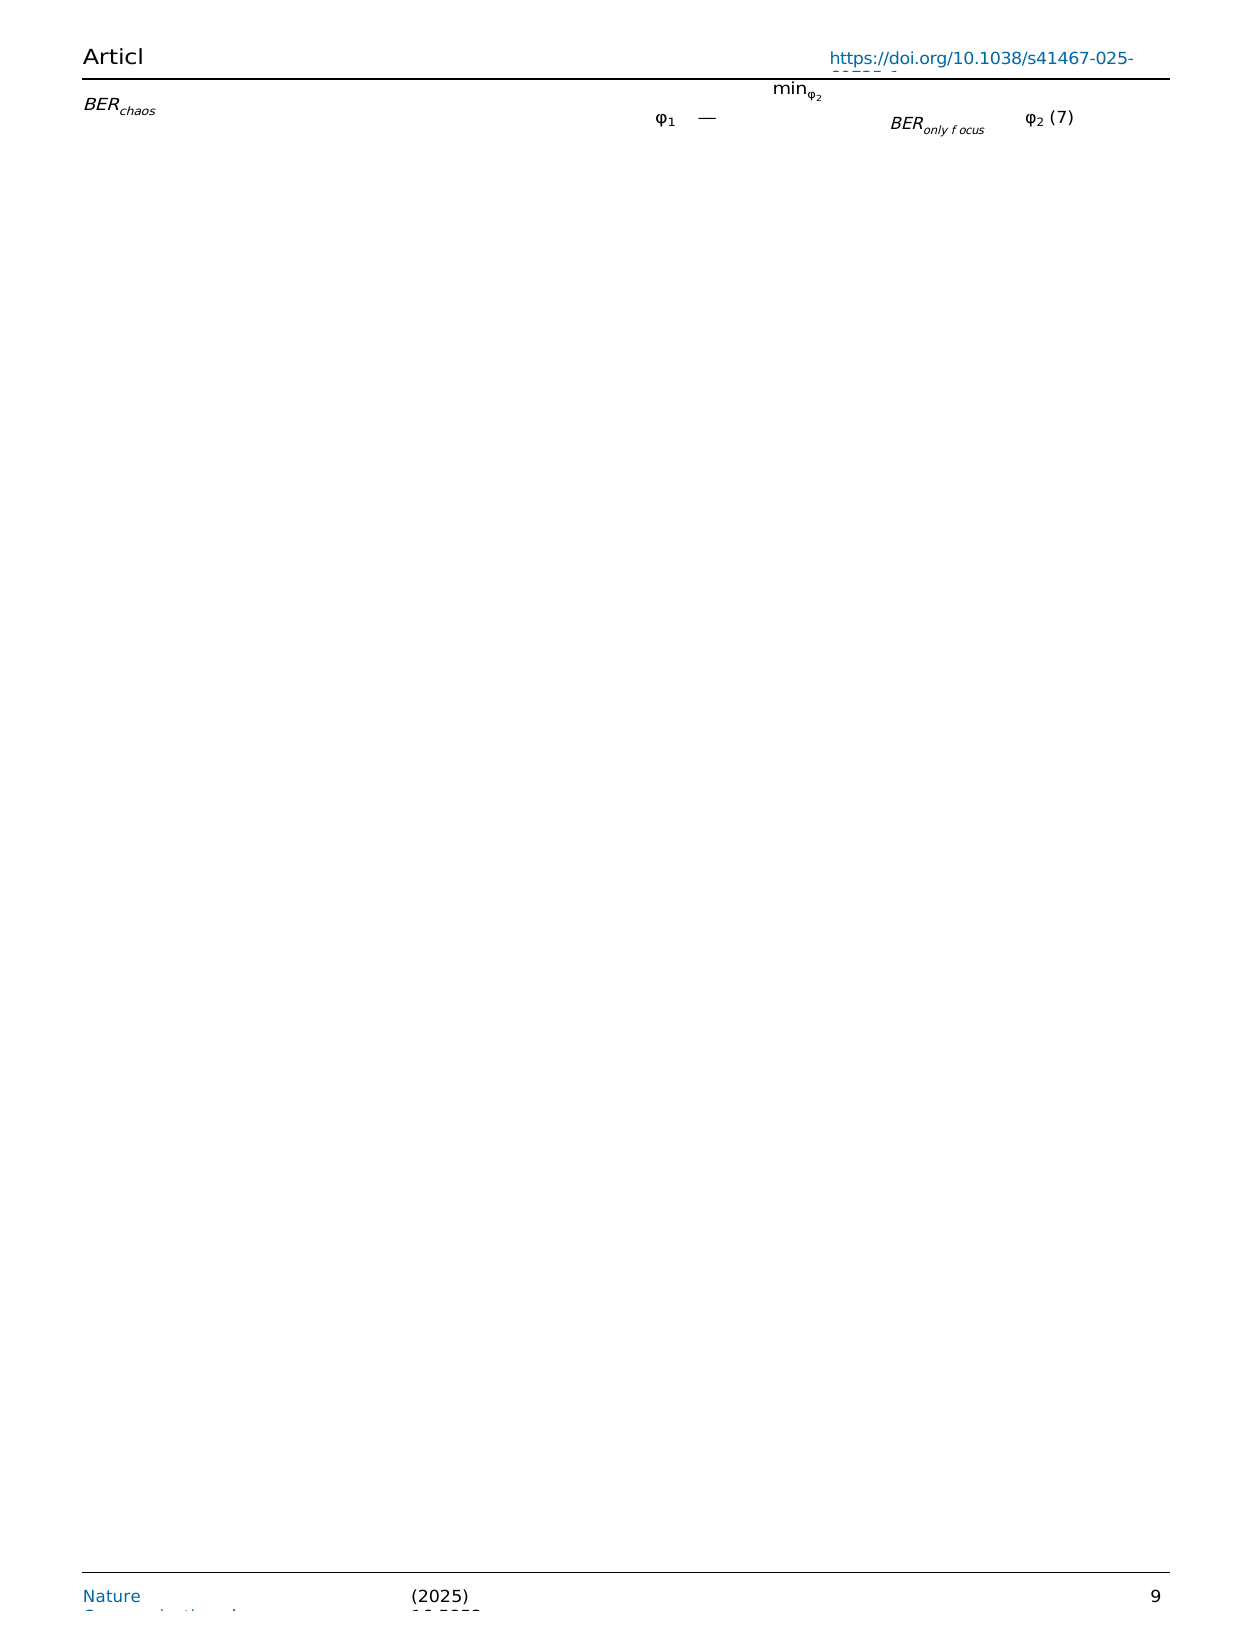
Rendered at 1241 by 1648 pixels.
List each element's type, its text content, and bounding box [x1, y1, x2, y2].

text BERchaos [74, 79, 618, 119]
text BERonly f ocus [875, 92, 1016, 138]
text φ1 — minφ2 [646, 79, 873, 129]
text φ2 (7) [1016, 92, 1118, 129]
